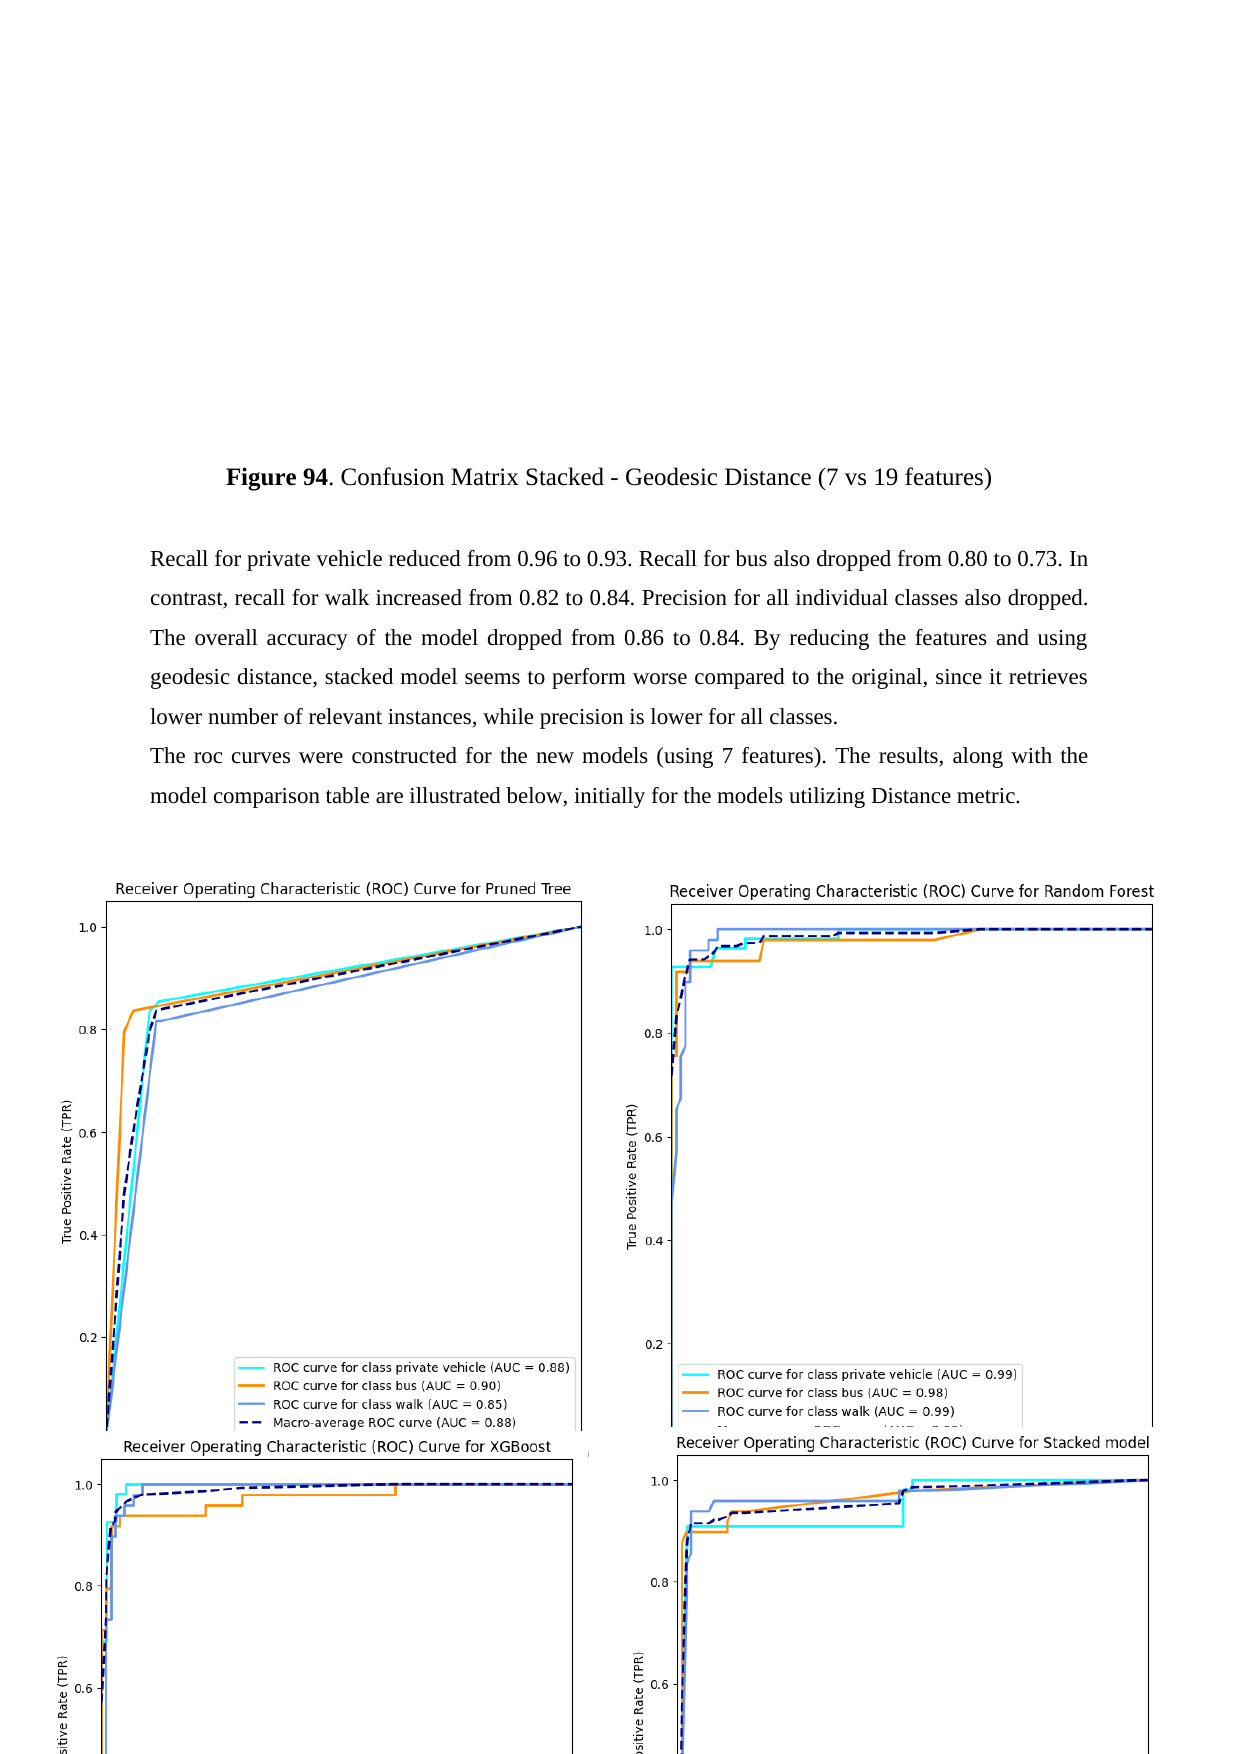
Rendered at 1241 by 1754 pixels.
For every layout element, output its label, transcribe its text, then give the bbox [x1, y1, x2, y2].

picture [48, 874, 598, 1754]
text The roc curves were constructed for the new models (using 7 features). The results, along with the model comparison table are illustrated below, initially for the models utilizing Distance metric. [150, 742, 1090, 808]
picture [617, 875, 1169, 1754]
text Recall for private vehicle reduced from 0.96 to 0.93. Recall for bus also dropped from 0.80 to 0.73. In contrast, recall for walk increased from 0.82 to 0.84. Precision for all individual classes also dropped. The overall accuracy of the model dropped from 0.86 to 0.84. By reducing the features and using geodesic distance, stacked model seems to perform worse compared to the original, since it retrieves lower number of relevant instances, while precision is lower for all classes. [150, 545, 1090, 729]
